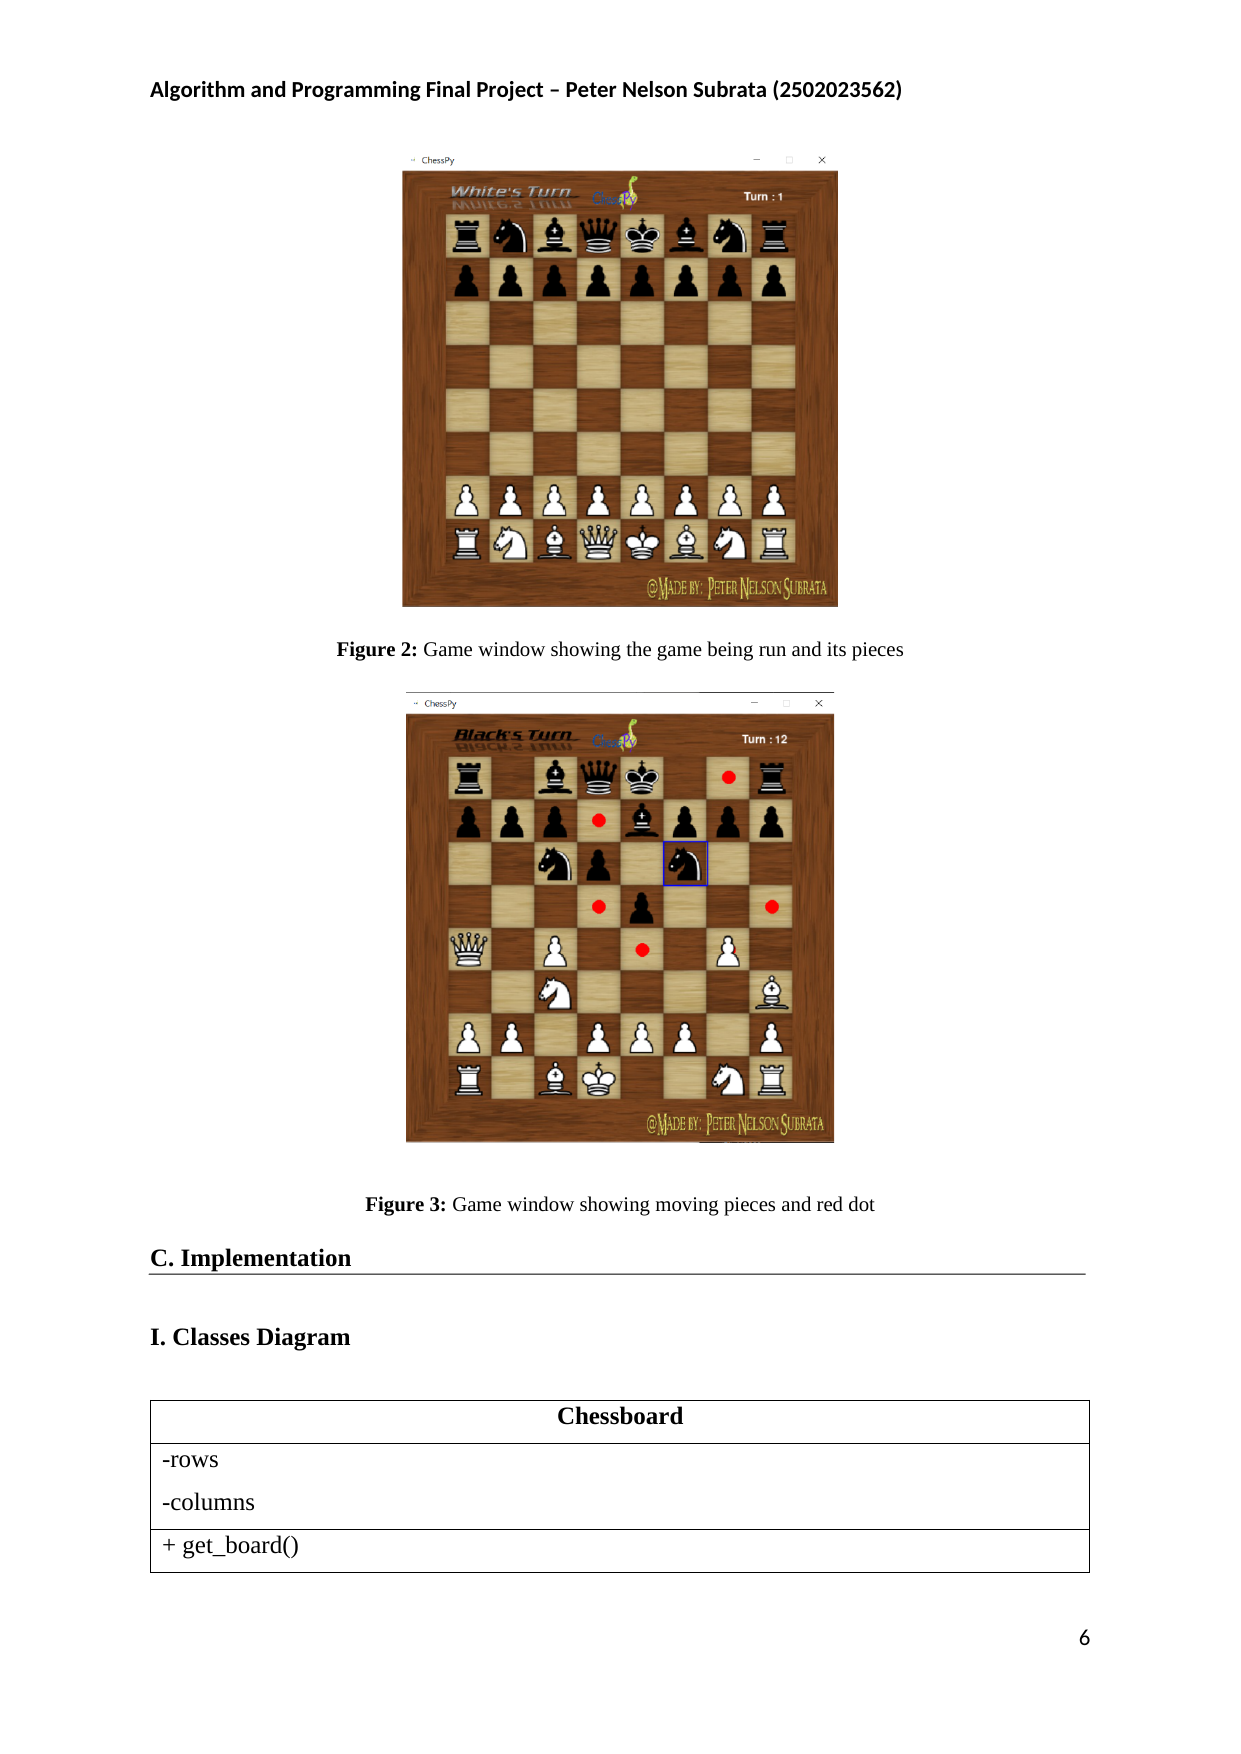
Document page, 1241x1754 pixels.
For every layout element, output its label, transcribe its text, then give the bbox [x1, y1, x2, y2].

table_cell -rows -columns [151, 1444, 1089, 1529]
text Figure 2: Game window showing the game being run and its pieces [150, 637, 1090, 661]
subtitle C. Implementation [150, 1243, 1090, 1272]
picture [402, 150, 838, 607]
text Figure 3: Game window showing moving pieces and red dot [150, 1192, 1090, 1216]
picture [406, 692, 835, 1143]
table_header Chessboard [151, 1401, 1089, 1443]
subtitle I. Classes Diagram [150, 1322, 1090, 1351]
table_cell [151, 1530, 1089, 1572]
